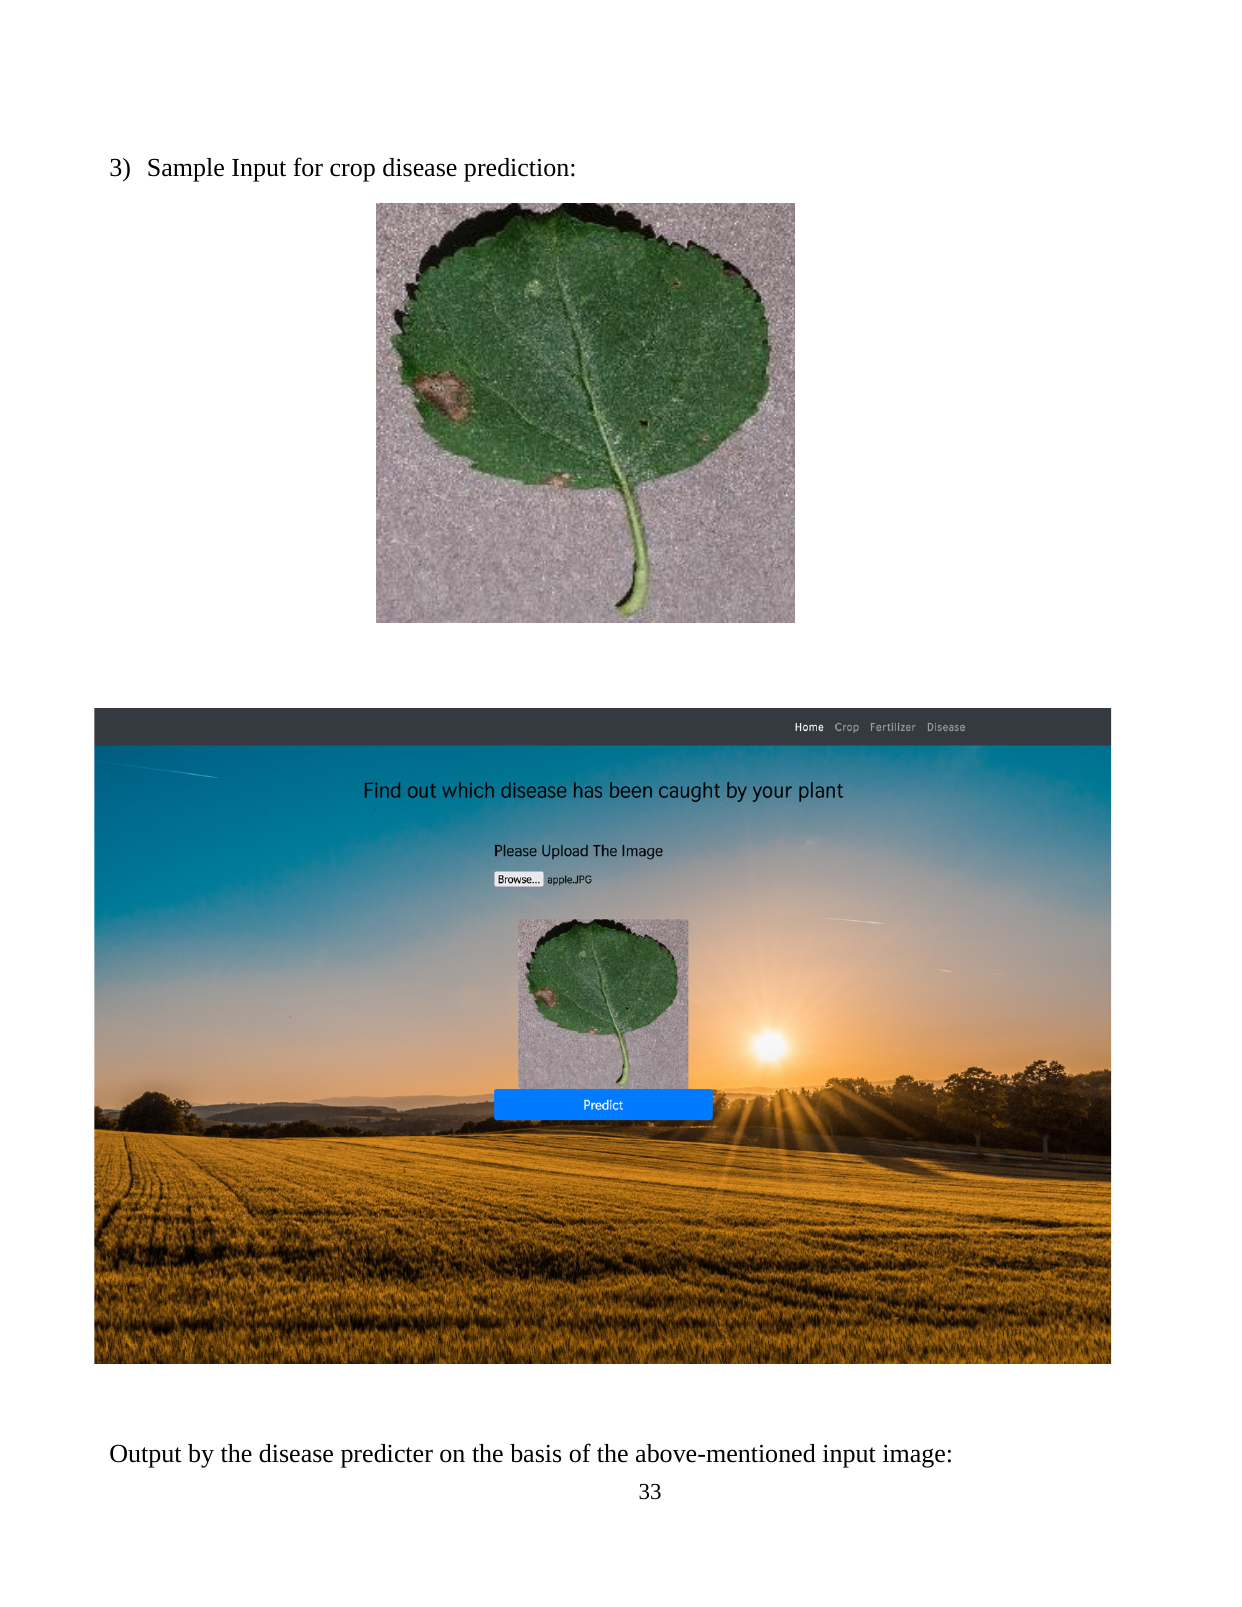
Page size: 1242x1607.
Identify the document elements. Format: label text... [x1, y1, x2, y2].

text Output by the disease predicter on the basis of the above-mentioned input image: [109, 1438, 1077, 1468]
list Sample Input for crop disease prediction: [109, 152, 1077, 182]
picture [376, 203, 795, 623]
picture [94, 708, 1112, 1364]
